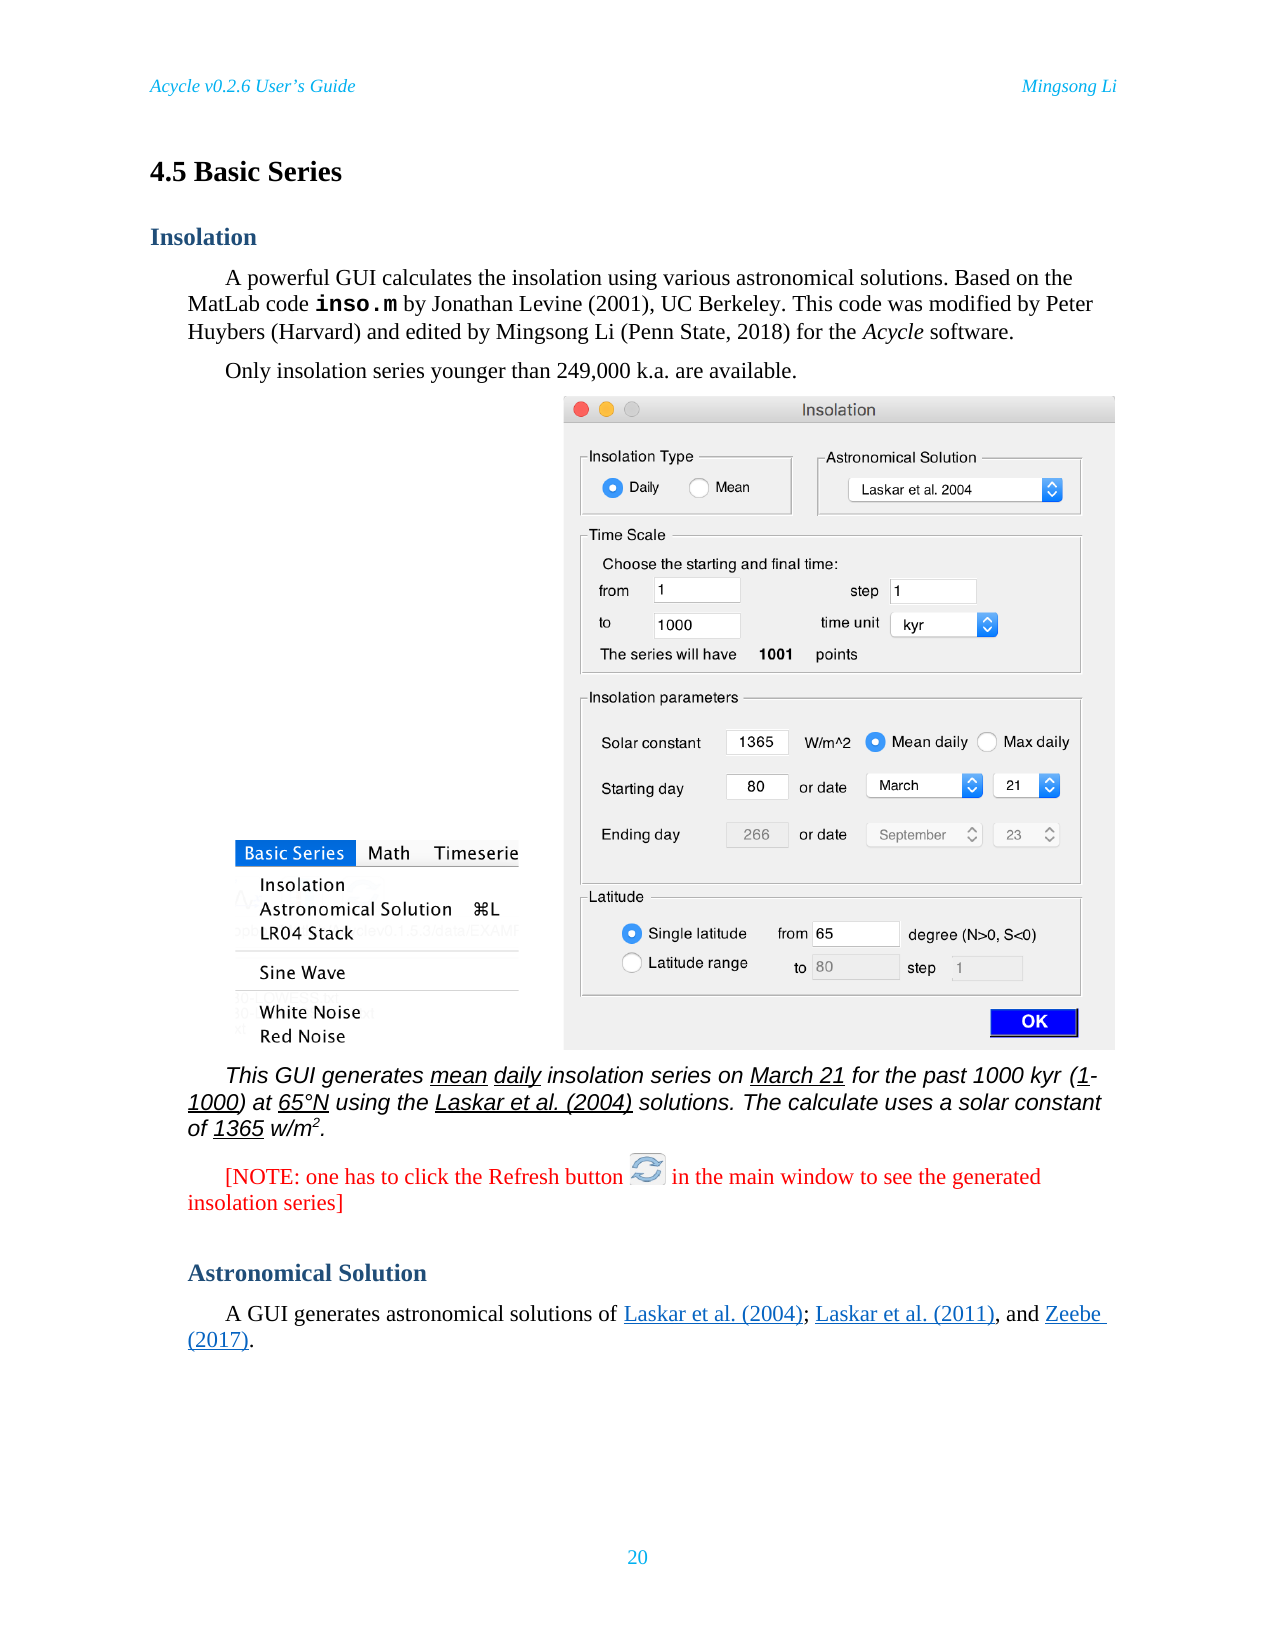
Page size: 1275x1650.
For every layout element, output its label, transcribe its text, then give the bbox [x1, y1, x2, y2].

picture [563, 396, 1115, 1050]
subtitle 4.5 Basic Series [150, 154, 1125, 188]
text This GUI generates mean daily insolation series on March 21 for the past 1000 kyr (1-1000) at 65°N using the Laskar et al. (2004) solutions. The calculate uses a solar constant of 1365 w/m2. [187, 1062, 1125, 1141]
subtitle Insolation [150, 222, 1125, 251]
text A powerful GUI calculates the insolation using various astronomical solutions. Based on the MatLab code inso.m by Jonathan Levine (2001), UC Berkeley. This code was modified by Peter Huybers (Harvard) and edited by Mingsong Li (Penn State, 2018) for the Acycle software. [187, 264, 1125, 344]
text A GUI generates astronomical solutions of Laskar et al. (2004); Laskar et al. (2011), and Zeebe (2017). [187, 1300, 1125, 1352]
text [NOTE: one has to click the Refresh button in the main window to see the generated insolation series] [187, 1154, 1125, 1216]
subtitle Astronomical Solution [150, 1258, 1125, 1287]
picture [235, 840, 519, 1050]
picture [151, 82, 157, 90]
text Only insolation series younger than 249,000 k.a. are available. [187, 357, 1125, 383]
picture [629, 1153, 666, 1185]
